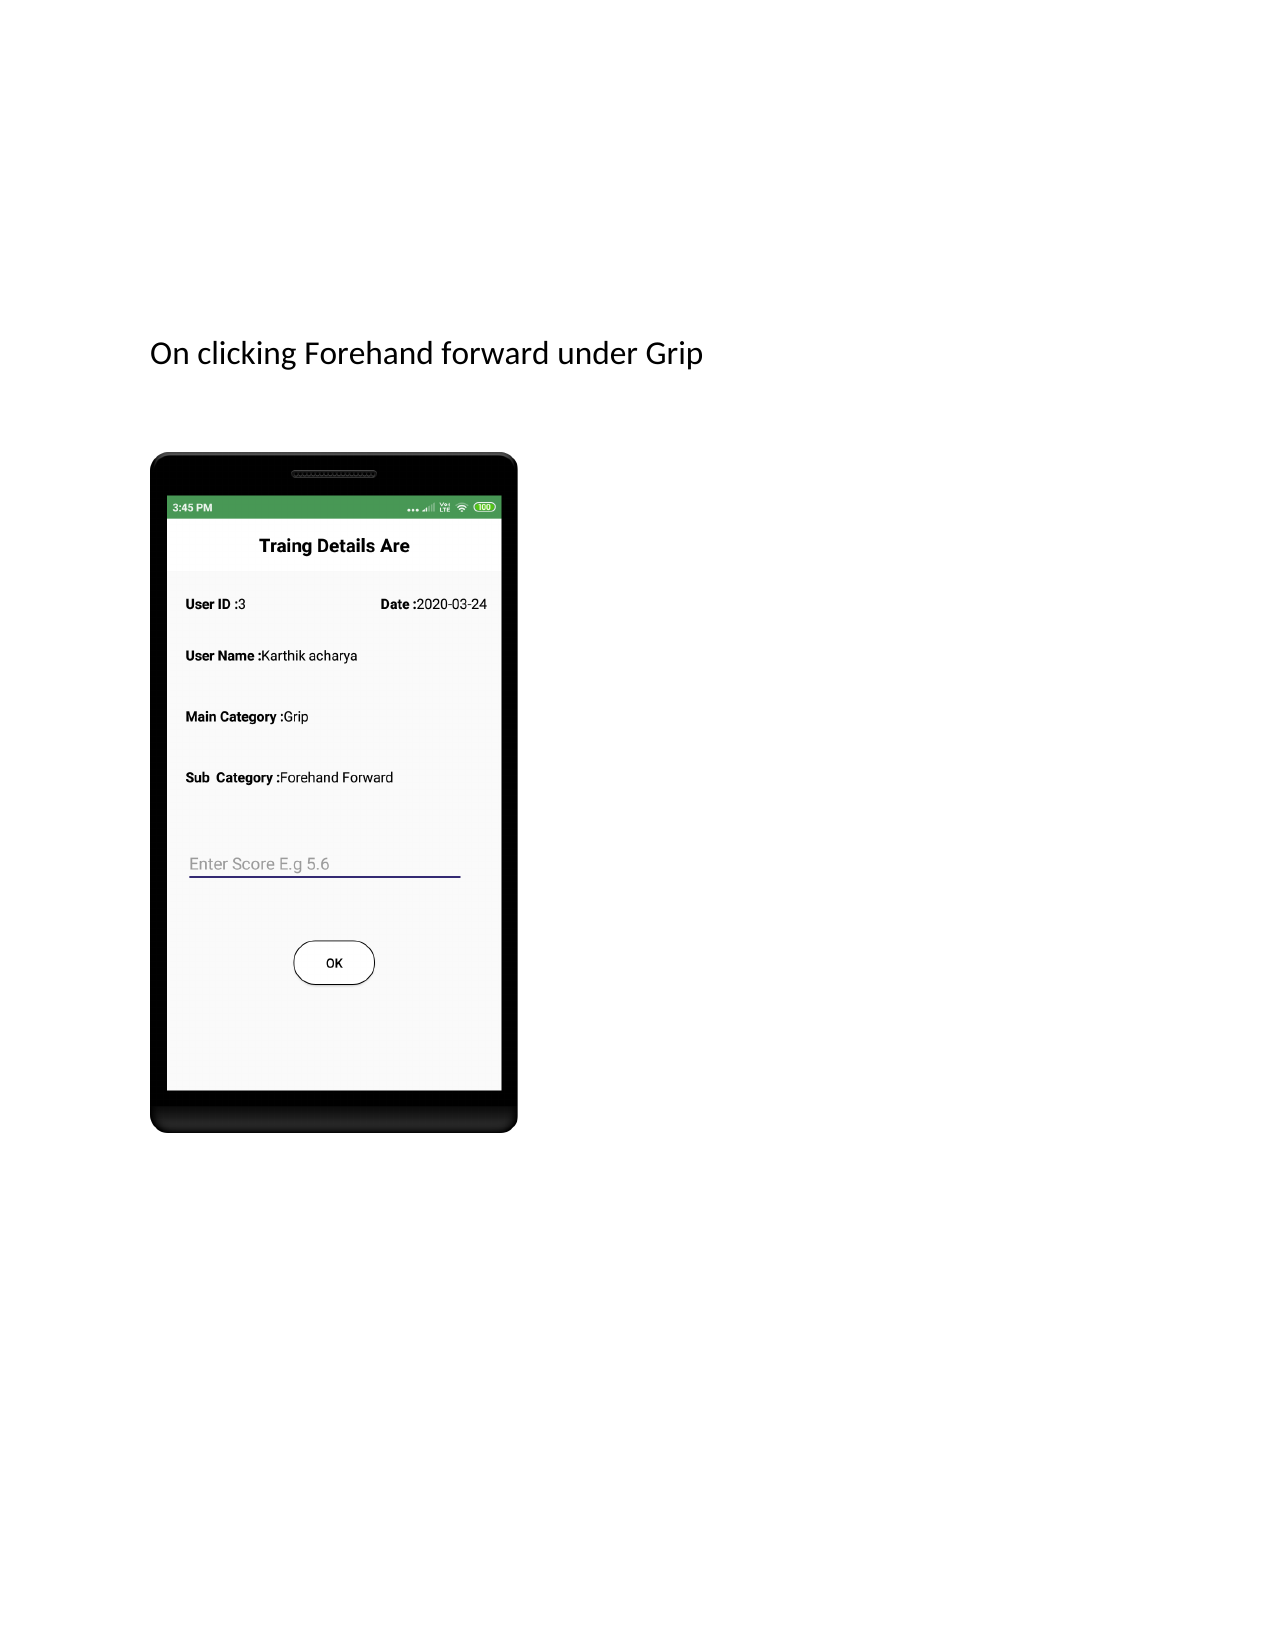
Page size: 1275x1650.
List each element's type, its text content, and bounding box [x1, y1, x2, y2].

picture [150, 452, 518, 1133]
text On clicking Forehand forward under Grip [150, 332, 1125, 373]
